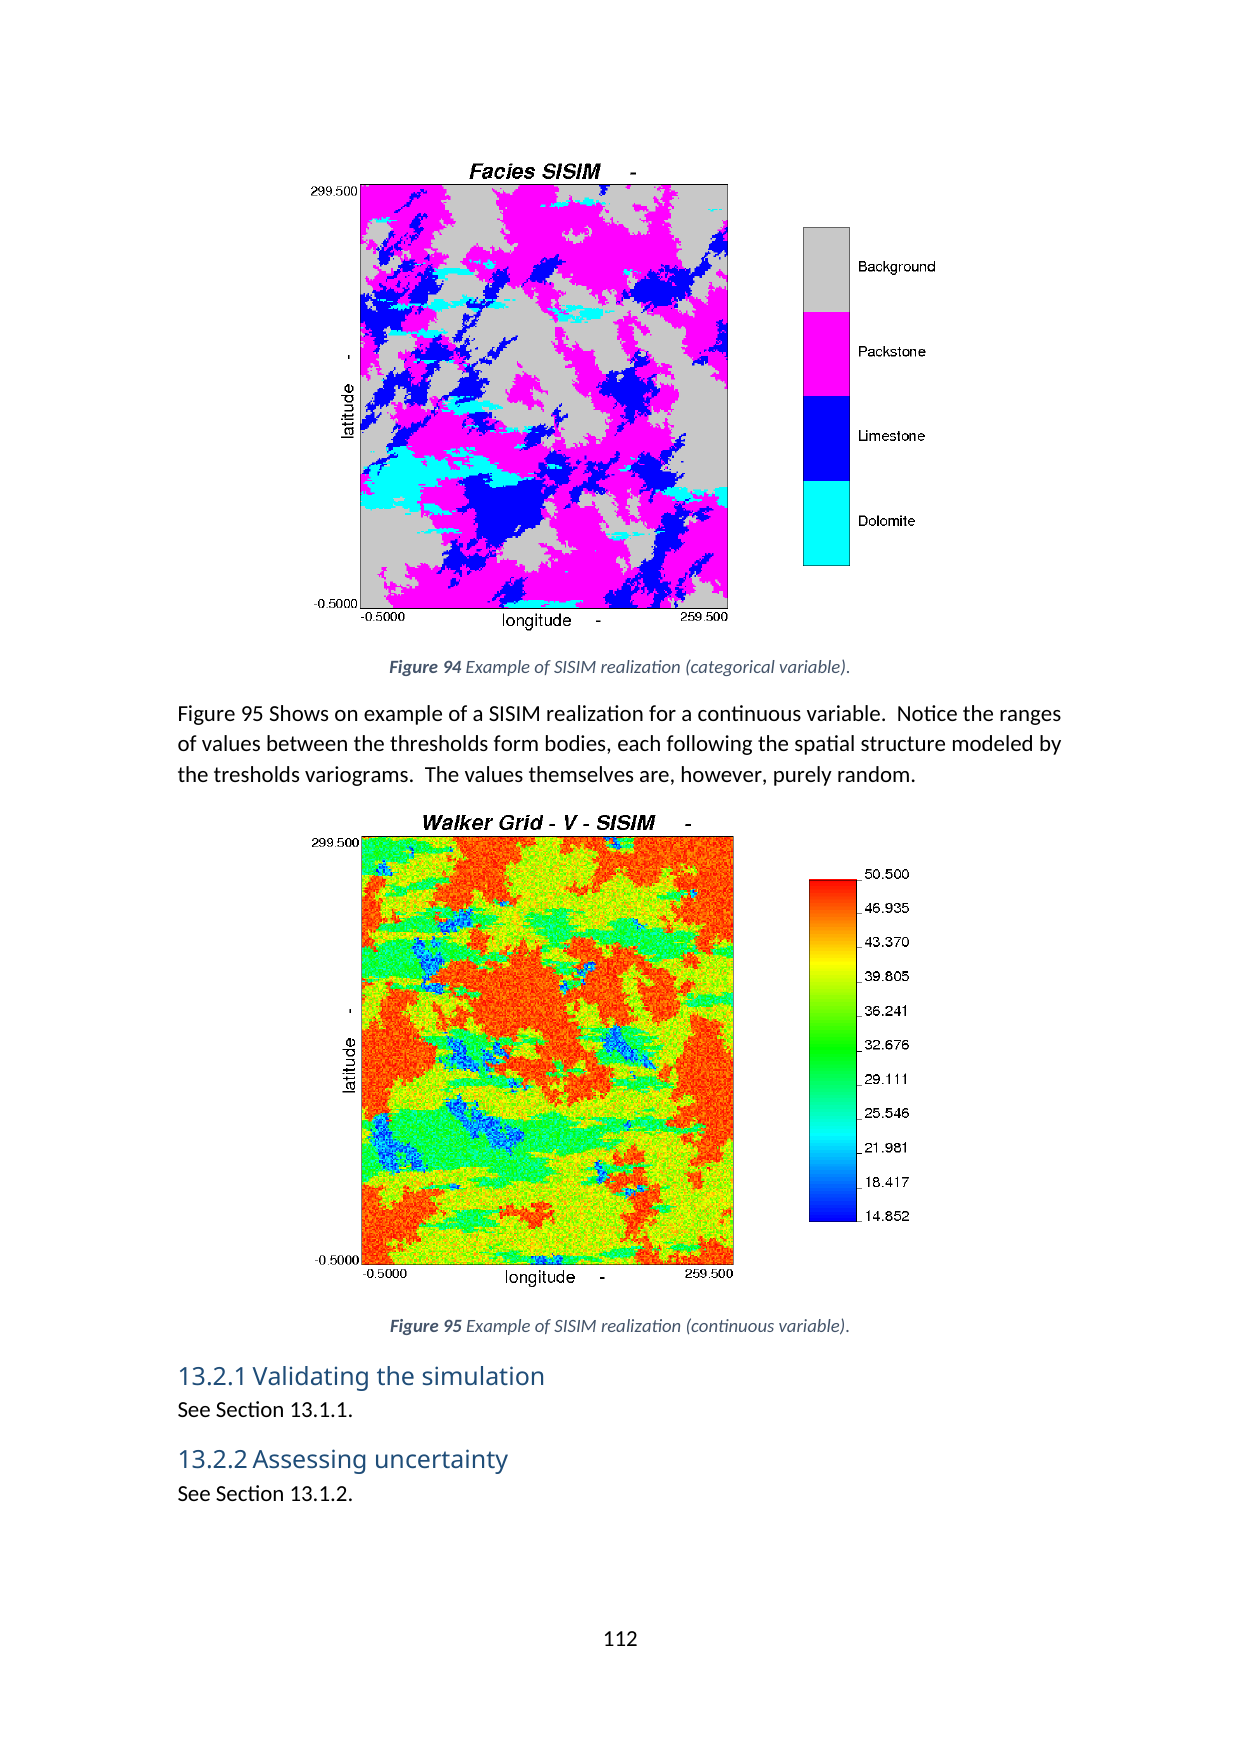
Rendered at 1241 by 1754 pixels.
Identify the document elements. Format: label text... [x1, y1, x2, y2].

text See Section 13.1.1. [177, 1395, 1063, 1423]
text Figure 95 Example of SISIM realization (continuous variable). [177, 1315, 1063, 1338]
text Figure 95 Shows on example of a SISIM realization for a continuous variable. Notice the ranges of values between the thresholds form bodies, each following the spatial structure modeled by the tresholds variograms. The values themselves are, however, purely random. [177, 699, 1063, 788]
picture [309, 806, 931, 1296]
text See Section 13.1.2. [177, 1479, 1063, 1507]
text Figure 94 Example of SISIM realization (categorical variable). [177, 656, 1063, 678]
subtitle Assessing uncertainty [177, 1442, 1063, 1476]
picture [301, 147, 939, 637]
subtitle Validating the simulation [177, 1358, 1063, 1392]
